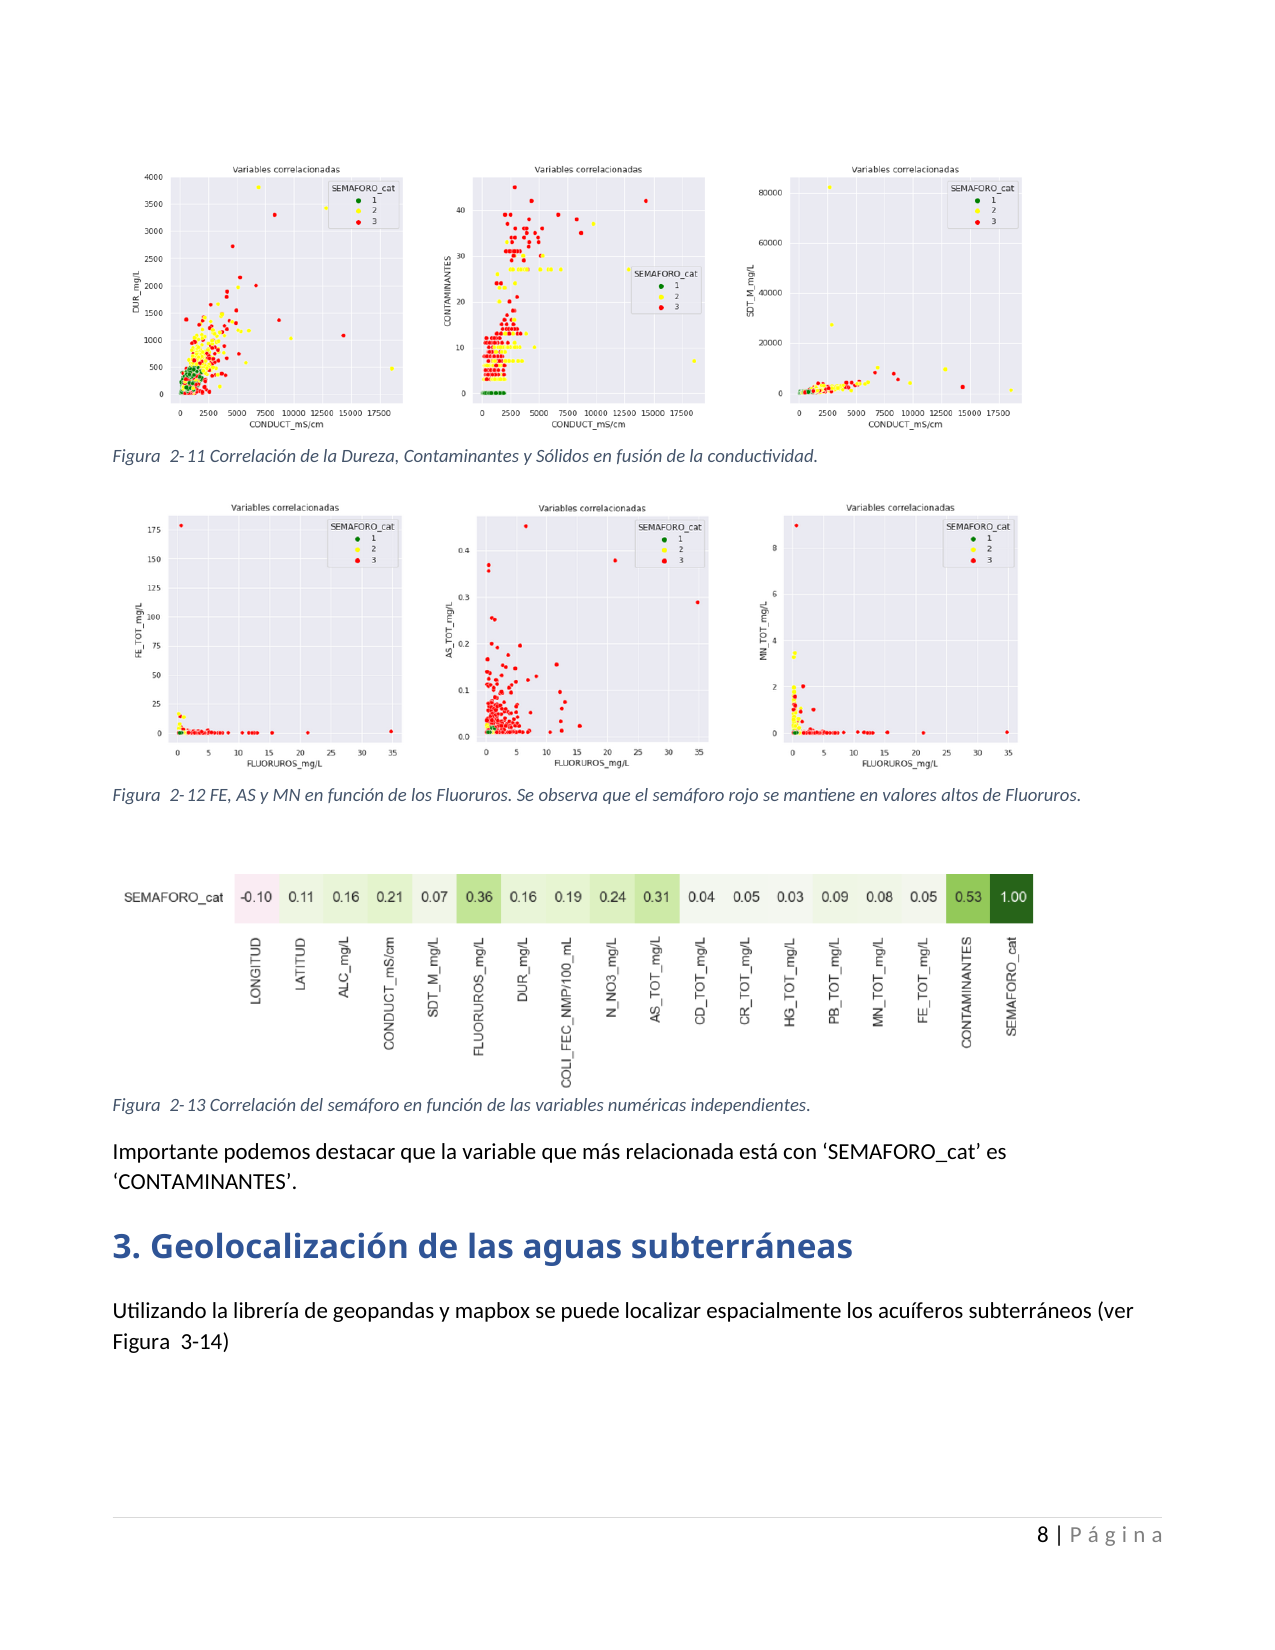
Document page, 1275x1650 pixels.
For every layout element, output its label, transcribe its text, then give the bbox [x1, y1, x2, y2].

picture [112, 487, 1034, 784]
picture [112, 150, 1028, 444]
subtitle Geolocalización de las aguas subterráneas [112, 1223, 1162, 1268]
text Importante podemos destacar que la variable que más relacionada está con ‘SEMAFORO_cat’ es ‘CONTAMINANTES’. [112, 1137, 1162, 1195]
picture [112, 874, 1034, 1094]
